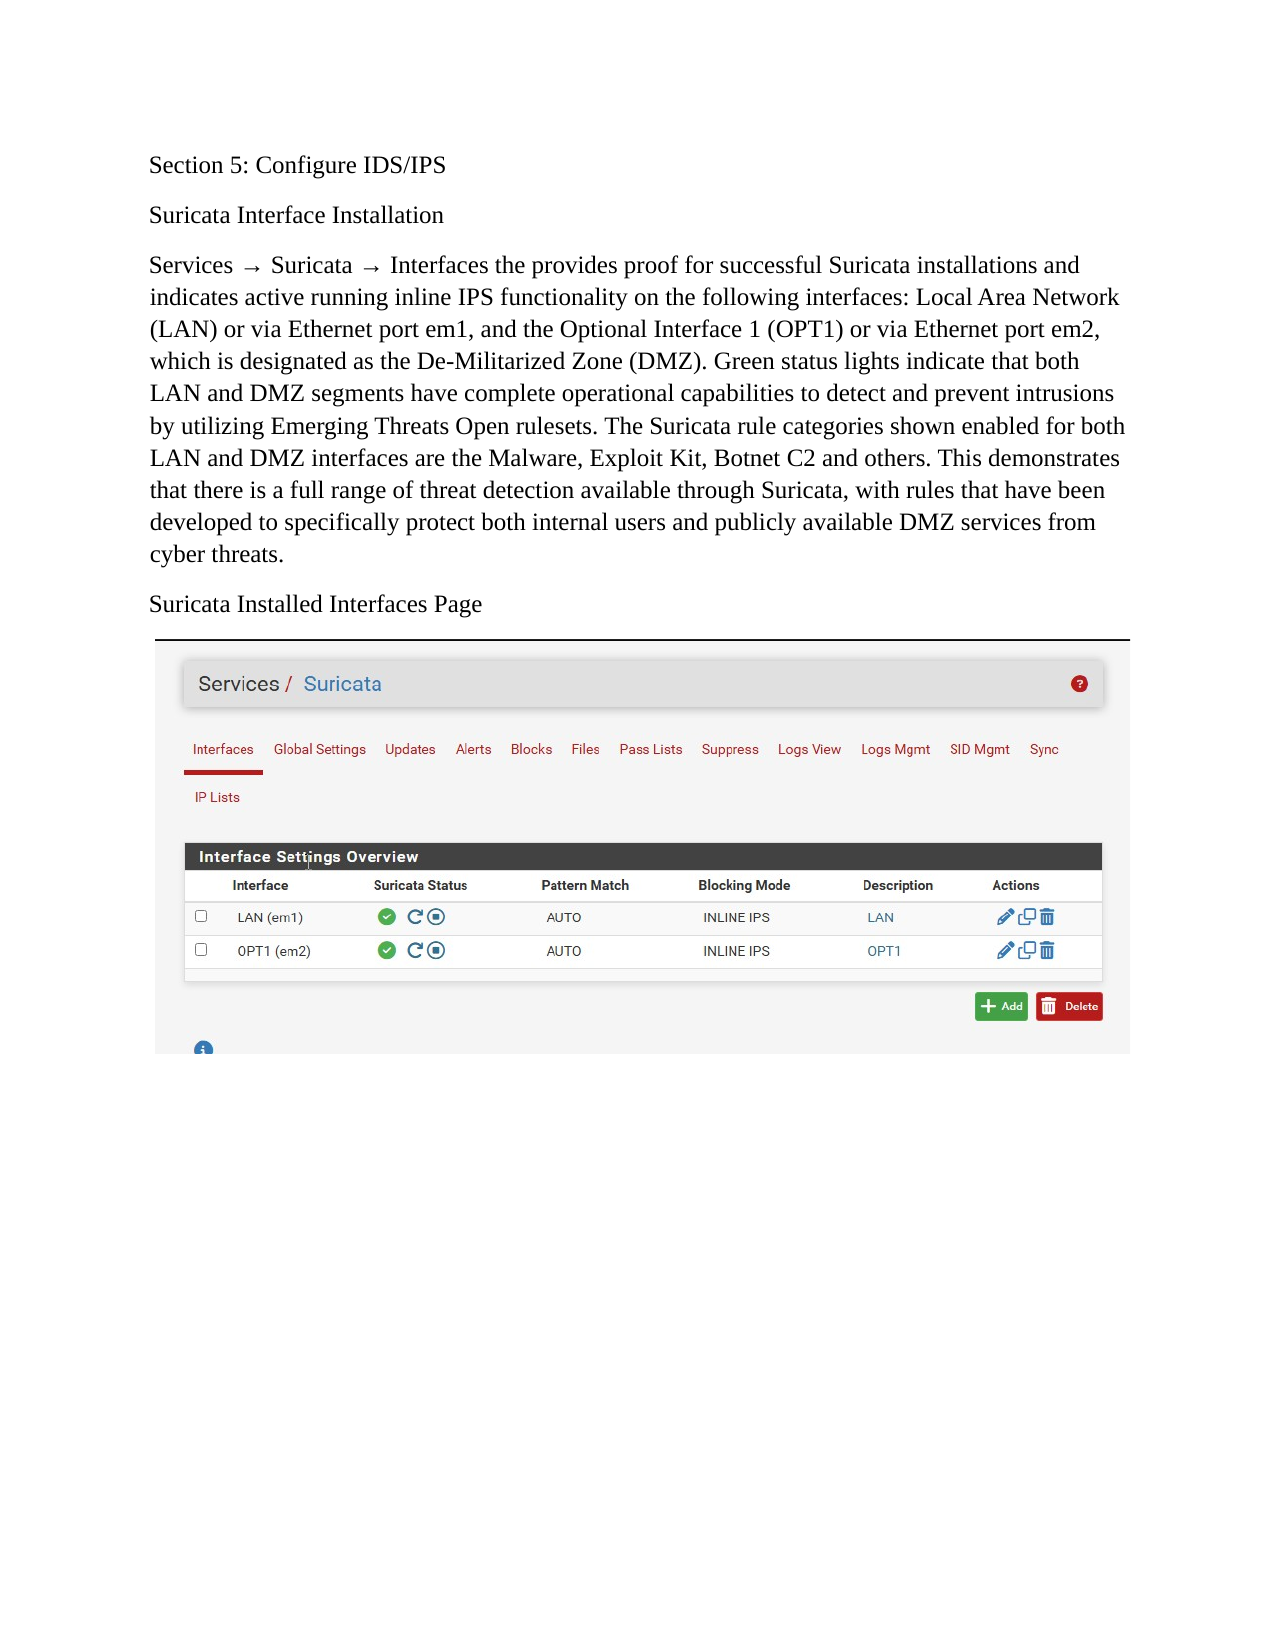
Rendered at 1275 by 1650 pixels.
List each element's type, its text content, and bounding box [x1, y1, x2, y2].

text Section 5: Configure IDS/IPS [148, 150, 1126, 179]
text Suricata Installed Interfaces Page [148, 589, 1126, 618]
text Suricata Interface Installation [148, 200, 1126, 229]
picture [155, 639, 1131, 1054]
text Services → Suricata → Interfaces the provides proof for successful Suricata installations and indicates active running inline IPS functionality on the following interfaces: Local Area Network (LAN) or via Ethernet port em1, and the Optional Interface 1 (OPT1) or via Ethernet port em2, which is designated as the De-Militarized Zone (DMZ). Green status lights indicate that both LAN and DMZ segments have complete operational capabilities to detect and prevent intrusions by utilizing Emerging Threats Open rulesets. The Suricata rule categories shown enabled for both LAN and DMZ interfaces are the Malware, Exploit Kit, Botnet C2 and others. This demonstrates that there is a full range of threat detection available through Suricata, with rules that have been developed to specifically protect both internal users and publicly available DMZ services from cyber threats. [148, 250, 1126, 568]
